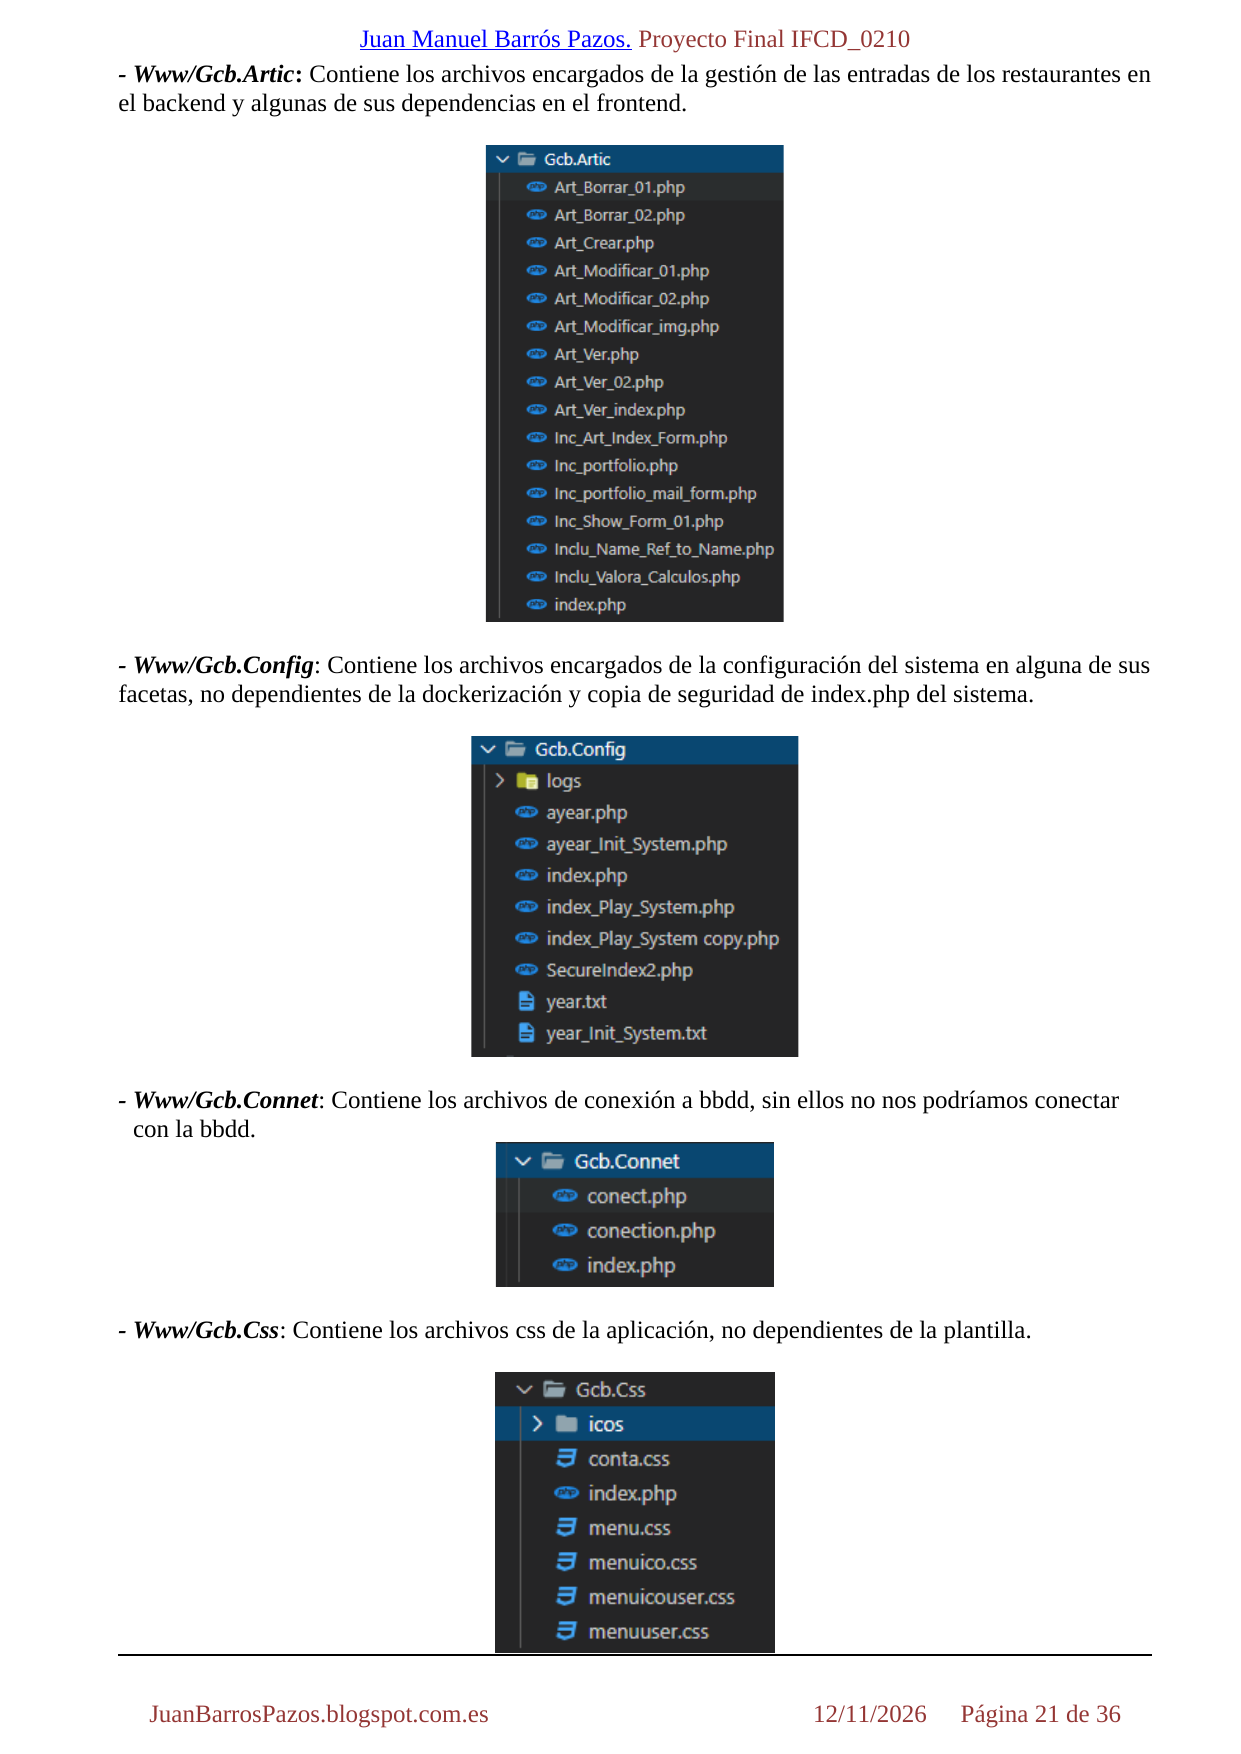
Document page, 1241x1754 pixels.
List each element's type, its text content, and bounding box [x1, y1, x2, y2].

text - Www/Gcb.Connet: Contiene los archivos de conexión a bbdd, sin ellos no nos podríamos conectar con la bbdd. [118, 1085, 1152, 1142]
text - Www/Gcb.Config: Contiene los archivos encargados de la configuración del sistema en alguna de sus facetas, no dependientes de la dockerización y copia de seguridad de index.php del sistema. [118, 650, 1152, 708]
text - Www/Gcb.Css: Contiene los archivos css de la aplicación, no dependientes de la plantilla. [118, 1315, 1152, 1344]
picture [485, 145, 784, 622]
text - Www/Gcb.Artic: Contiene los archivos encargados de la gestión de las entradas de los restaurantes en el backend y algunas de sus dependencias en el frontend. [118, 59, 1152, 117]
picture [471, 736, 799, 1057]
picture [495, 1142, 774, 1287]
picture [495, 1372, 775, 1653]
